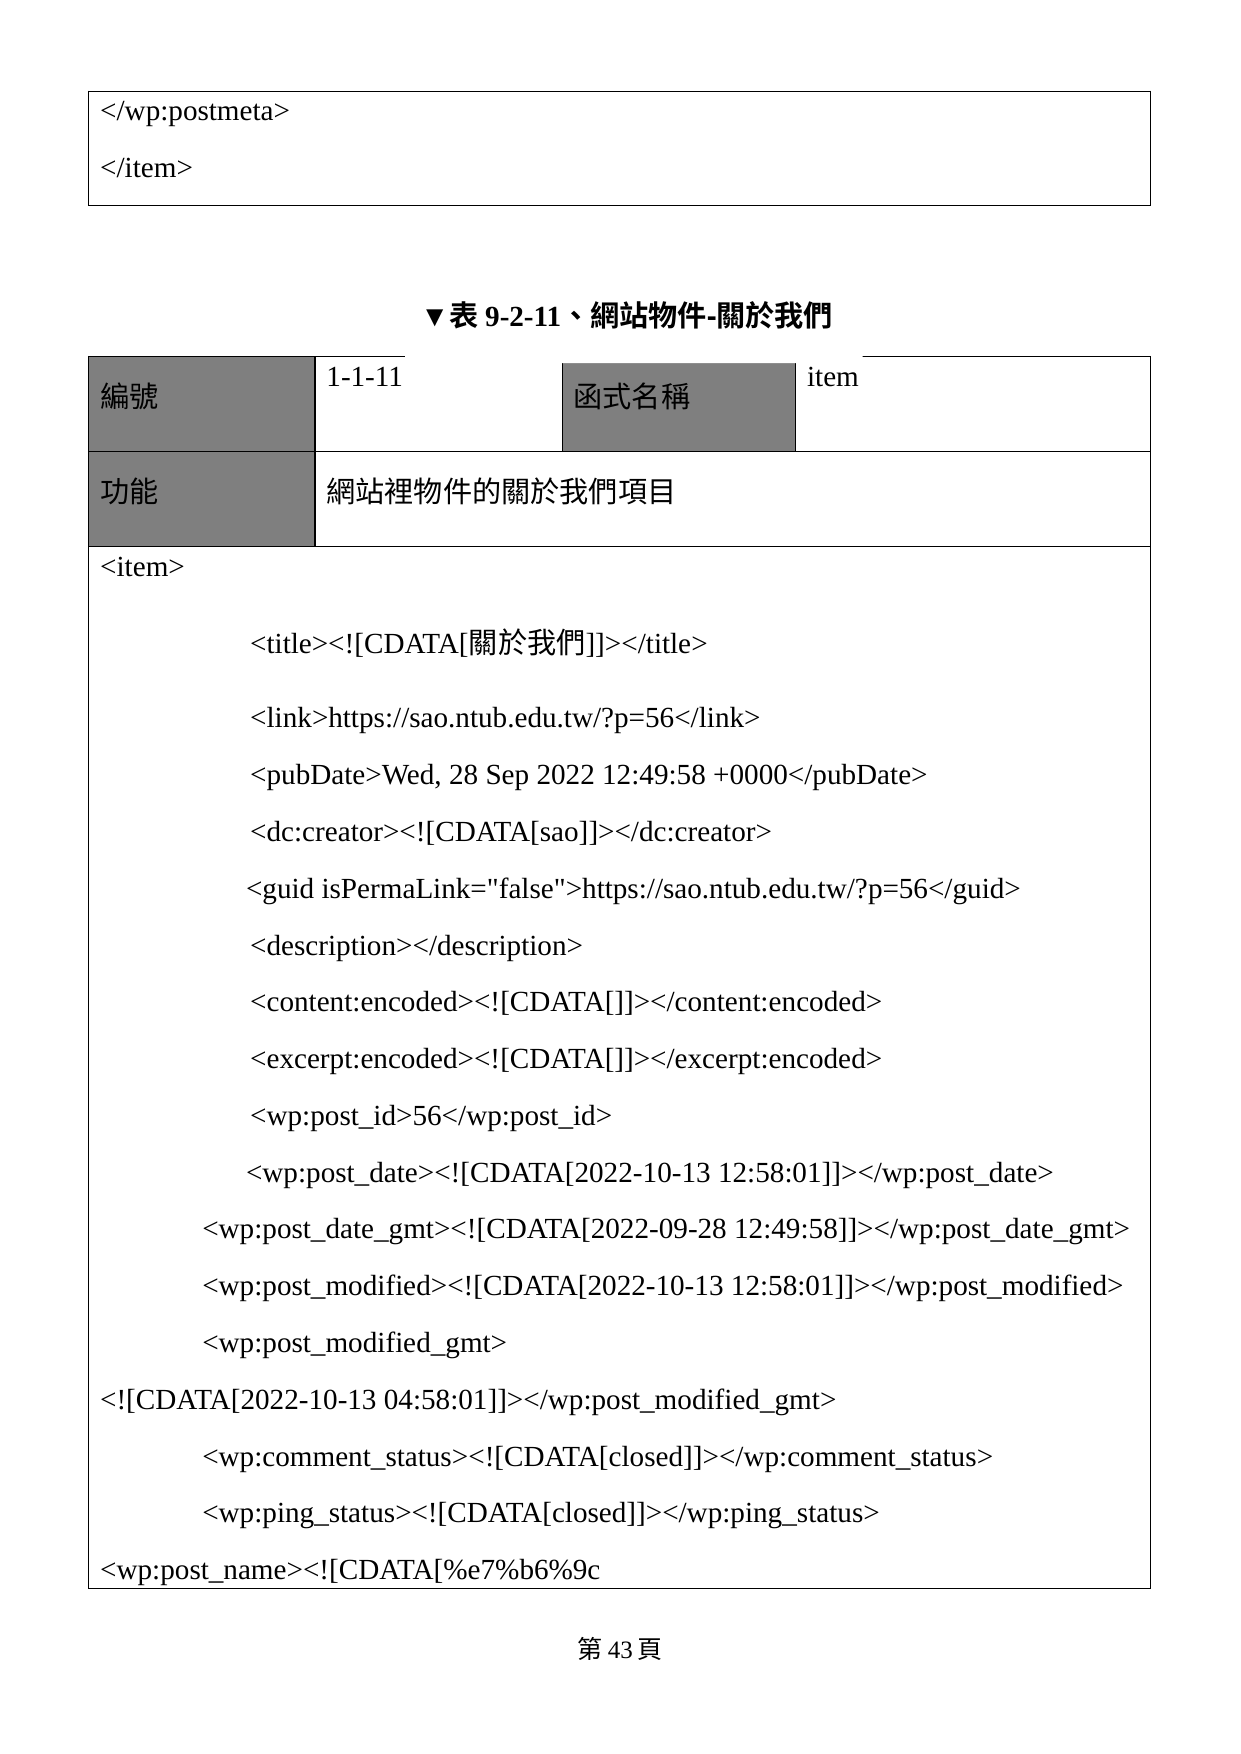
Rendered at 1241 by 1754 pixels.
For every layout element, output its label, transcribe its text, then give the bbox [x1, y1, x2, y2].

table_cell 功能 [89, 452, 314, 546]
table_header 編號 [89, 357, 314, 451]
table_header item [796, 357, 1150, 451]
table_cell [89, 547, 1150, 1588]
table_cell 網站裡物件的關於我們項目 [316, 452, 1150, 546]
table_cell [89, 92, 1150, 205]
table_header 函式名稱 [563, 364, 795, 451]
table_header 1-1-11 [316, 357, 562, 451]
